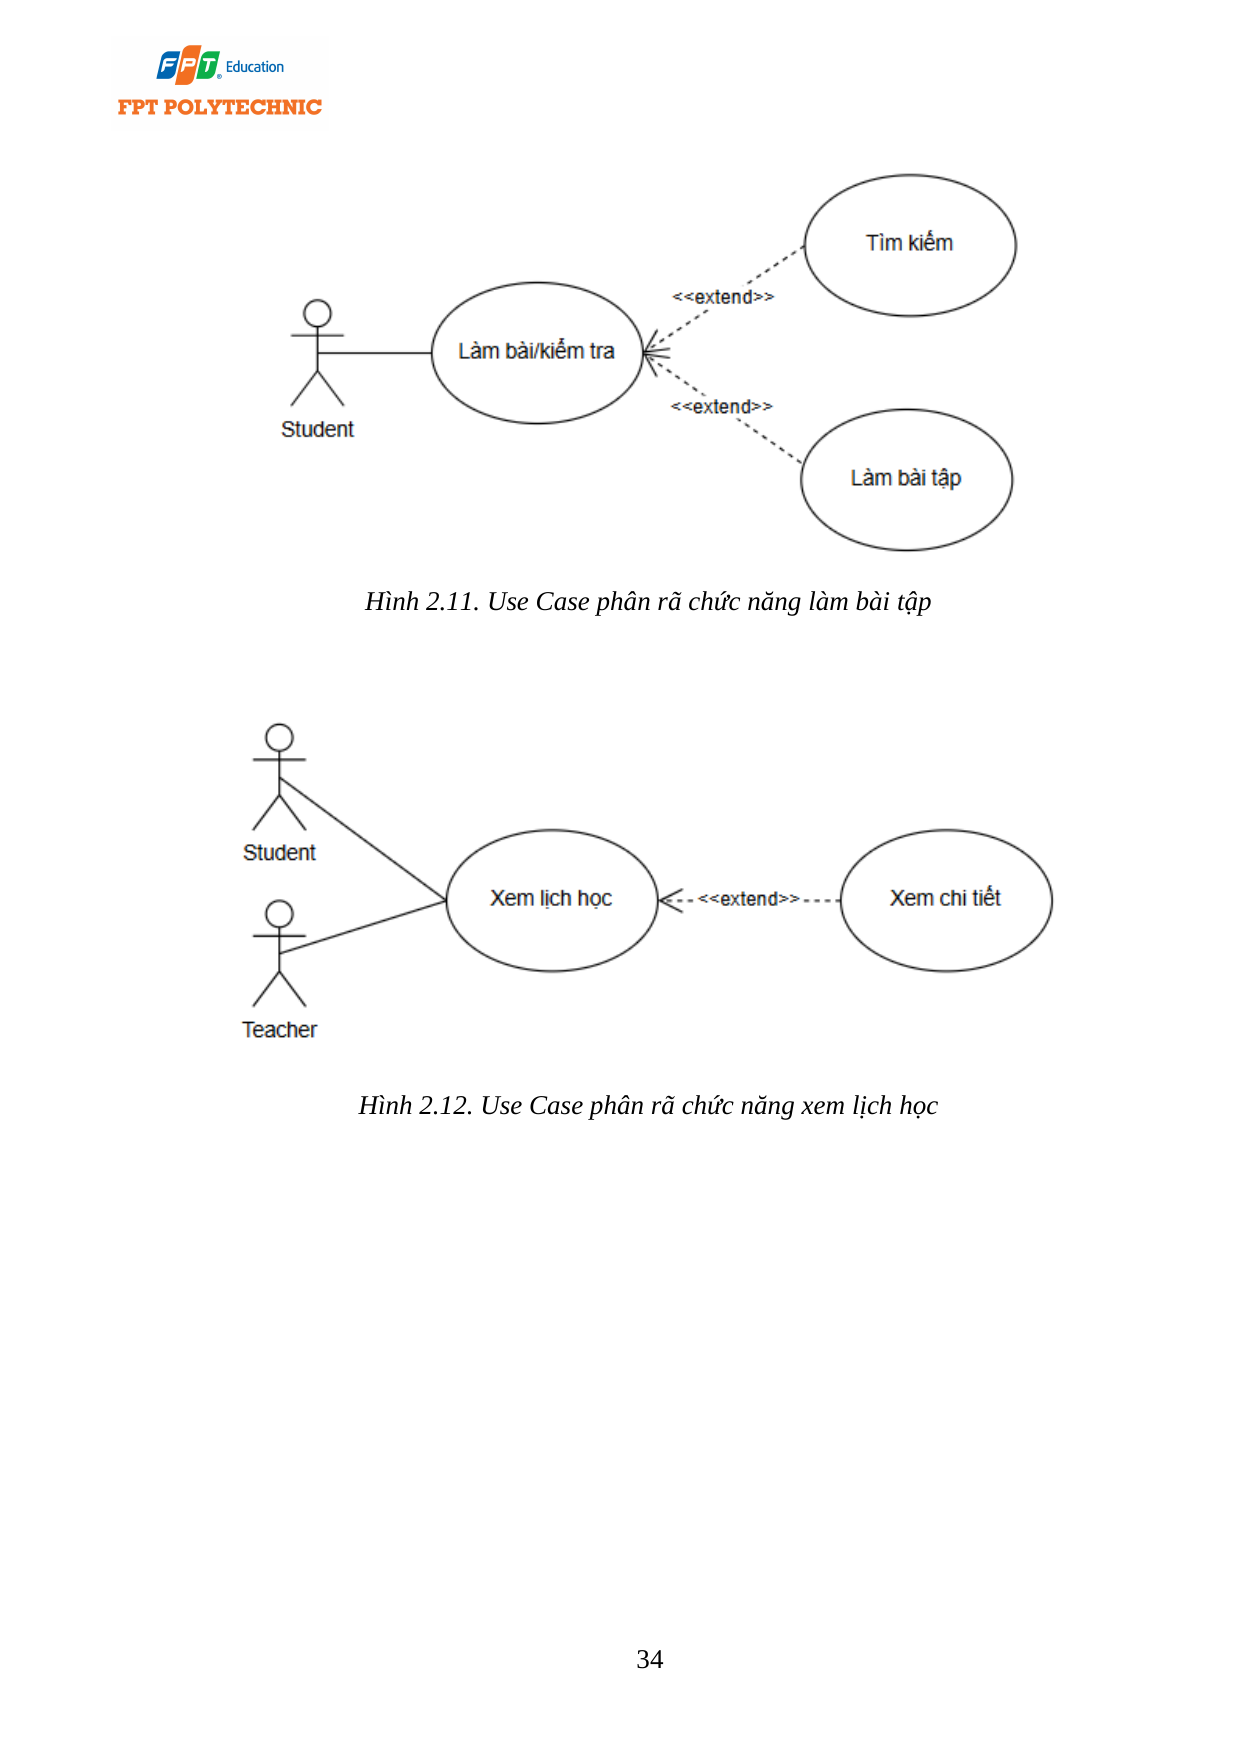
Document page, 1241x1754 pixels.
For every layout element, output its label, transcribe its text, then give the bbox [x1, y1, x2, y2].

picture [275, 150, 1024, 564]
subtitle Hình 2.12. Use Case phân rã chức năng xem lịch học [177, 1089, 1122, 1121]
picture [238, 688, 1061, 1069]
picture [111, 36, 329, 131]
subtitle Hình 2.11. Use Case phân rã chức năng làm bài tập [177, 585, 1122, 616]
